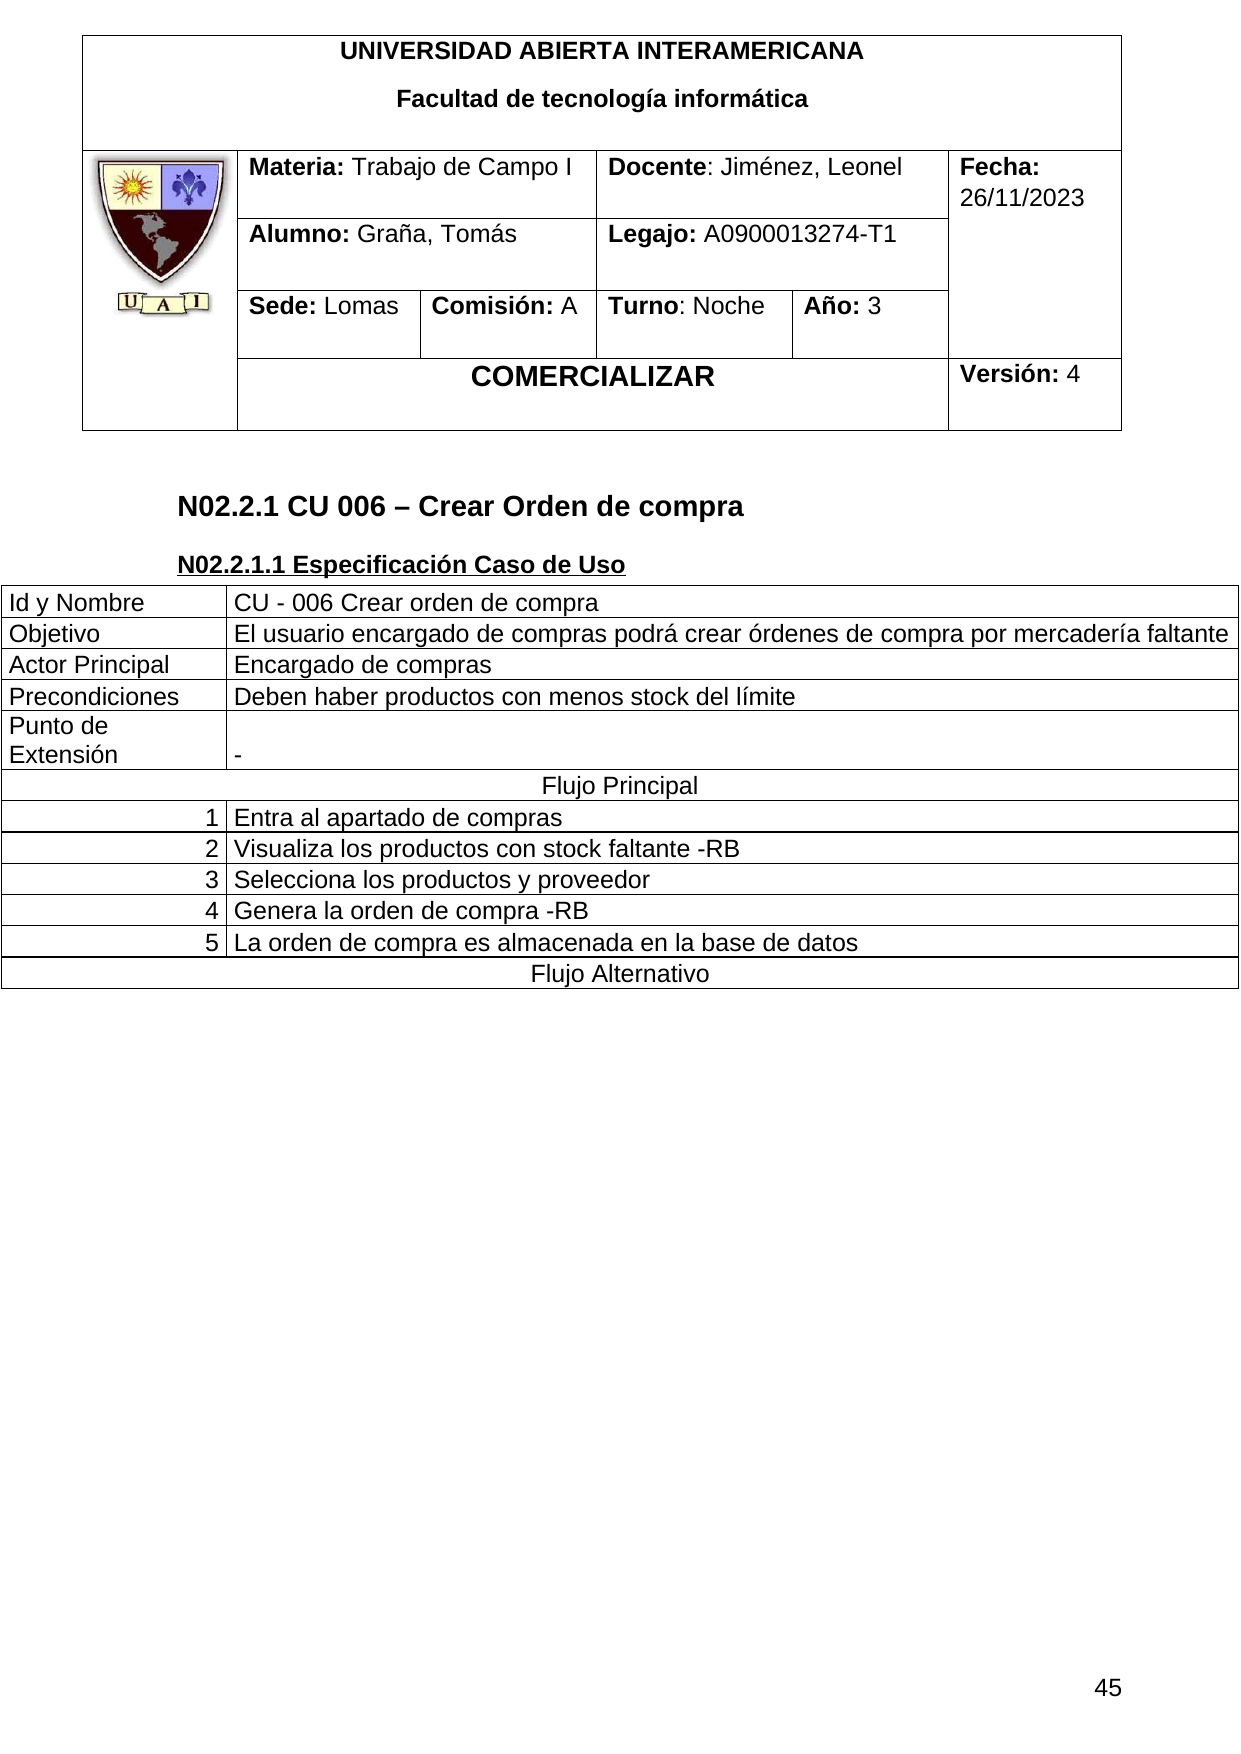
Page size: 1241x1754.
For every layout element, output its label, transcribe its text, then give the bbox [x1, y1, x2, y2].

table_cell Deben haber productos con menos stock del límite [227, 680, 1238, 710]
table_cell 5 [2, 926, 226, 956]
table_cell Flujo Principal [2, 770, 1238, 800]
table_header CU - 006 Crear orden de compra [227, 586, 1238, 617]
table_cell La orden de compra es almacenada en la base de datos [227, 926, 1238, 956]
table_cell - [227, 711, 1238, 769]
table_cell Visualiza los productos con stock faltante -RB [227, 833, 1238, 863]
table_cell 4 [2, 895, 226, 925]
table_header Id y Nombre [2, 586, 226, 617]
table_cell Actor Principal [2, 649, 226, 679]
picture [87, 151, 234, 320]
table_cell 1 [2, 801, 226, 831]
table_cell 2 [2, 833, 226, 863]
table_cell Flujo Alternativo [2, 958, 1238, 988]
table_cell 3 [2, 864, 226, 894]
table_cell Entra al apartado de compras [227, 801, 1238, 831]
subtitle N02.2.1.1 Especificación Caso de Uso [177, 550, 1122, 579]
table_cell Objetivo [2, 618, 226, 648]
subtitle N02.2.1 CU 006 – Crear Orden de compra [177, 489, 1122, 522]
table_cell Precondiciones [2, 680, 226, 710]
table_cell Encargado de compras [227, 649, 1238, 679]
table_cell Punto de Extensión [2, 711, 226, 769]
table_cell Selecciona los productos y proveedor [227, 864, 1238, 894]
table_cell Genera la orden de compra -RB [227, 895, 1238, 925]
table_cell El usuario encargado de compras podrá crear órdenes de compra por mercadería faltante [227, 618, 1238, 648]
